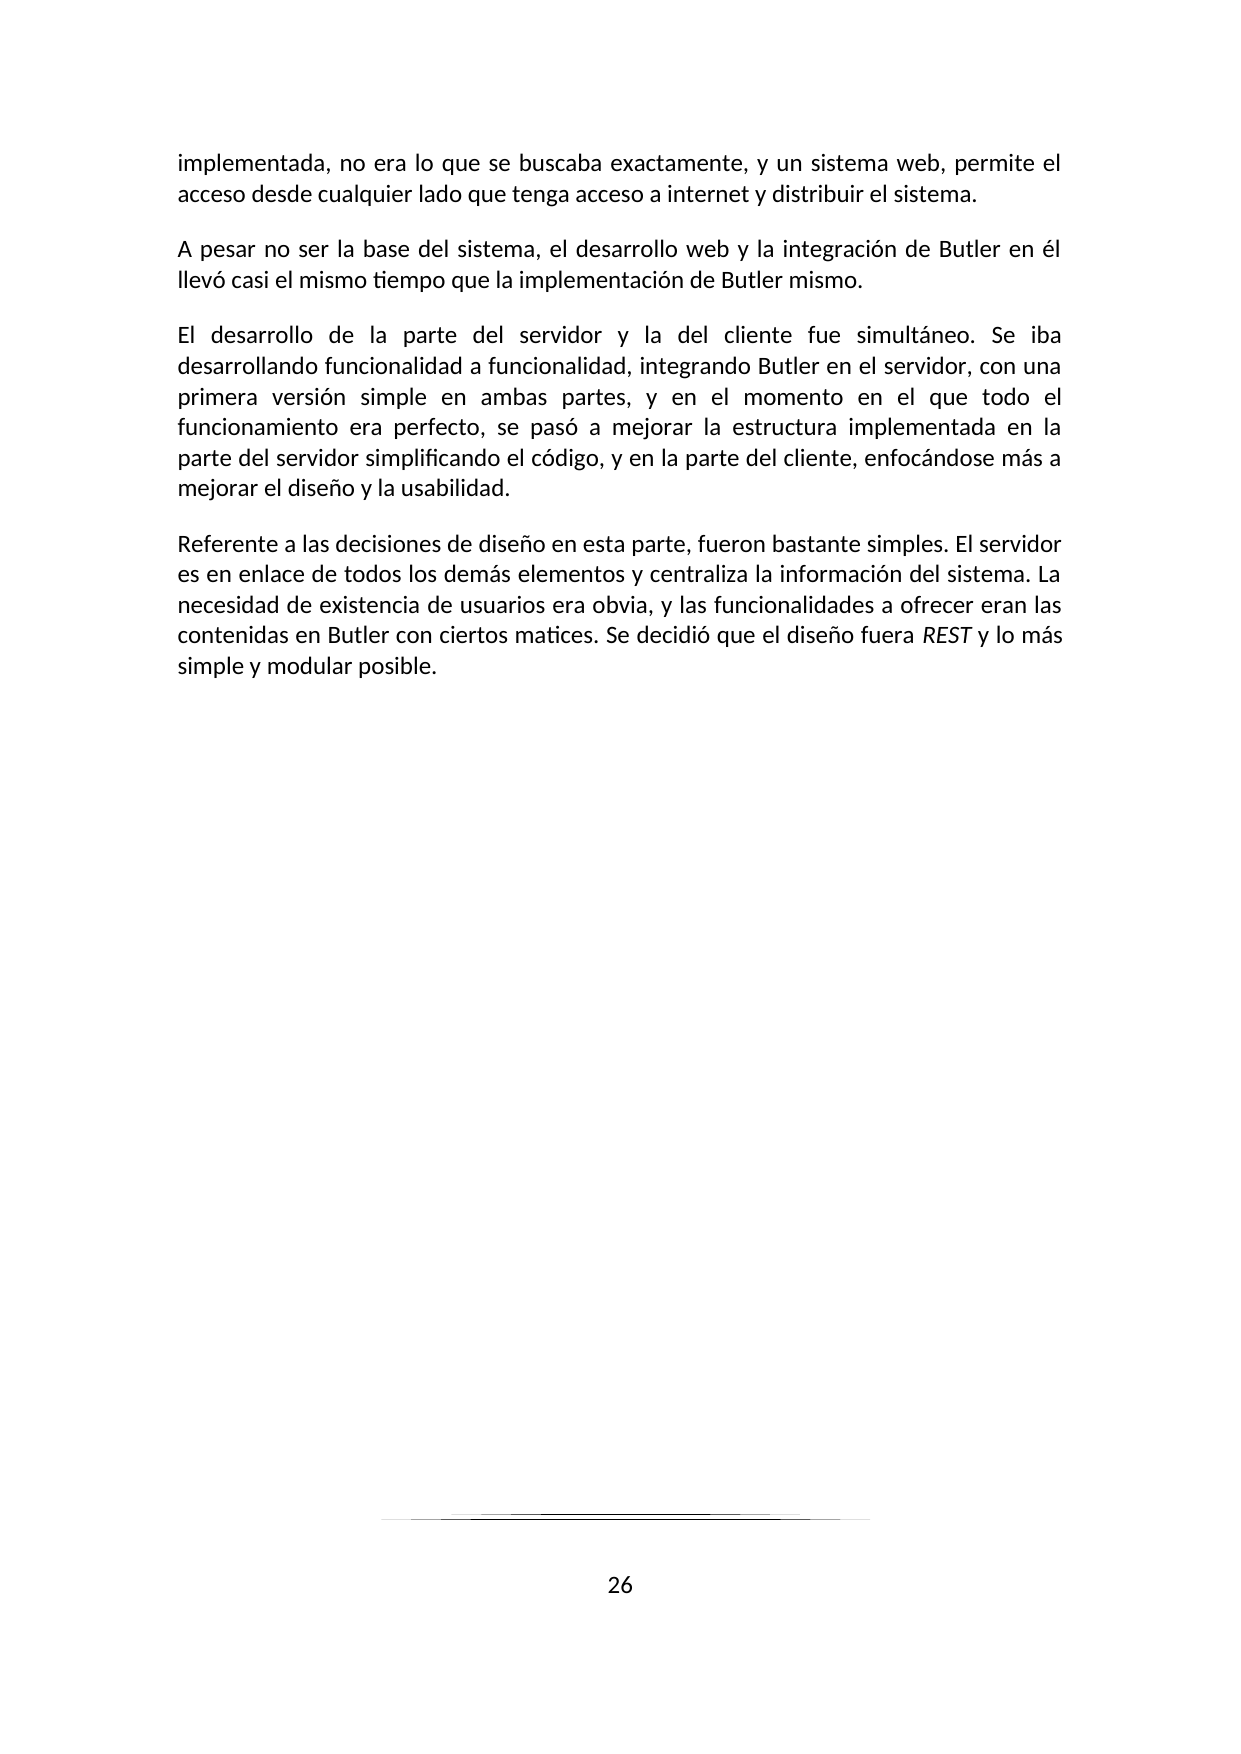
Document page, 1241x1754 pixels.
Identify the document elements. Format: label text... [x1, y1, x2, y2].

text Referente a las decisiones de diseño en esta parte, fueron bastante simples. El servidor es en enlace de todos los demás elementos y centraliza la información del sistema. La necesidad de existencia de usuarios era obvia, y las funcionalidades a ofrecer eran las contenidas en Butler con ciertos matices. Se decidió que el diseño fuera REST y lo más simple y modular posible. [177, 528, 1063, 680]
text El desarrollo de la parte del servidor y la del cliente fue simultáneo. Se iba desarrollando funcionalidad a funcionalidad, integrando Butler en el servidor, con una primera versión simple en ambas partes, y en el momento en el que todo el funcionamiento era perfecto, se pasó a mejorar la estructura implementada en la parte del servidor simplificando el código, y en la parte del cliente, enfocándose más a mejorar el diseño y la usabilidad. [177, 320, 1063, 503]
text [177, 148, 1063, 209]
text A pesar no ser la base del sistema, el desarrollo web y la integración de Butler en él llevó casi el mismo tiempo que la implementación de Butler mismo. [177, 234, 1063, 295]
